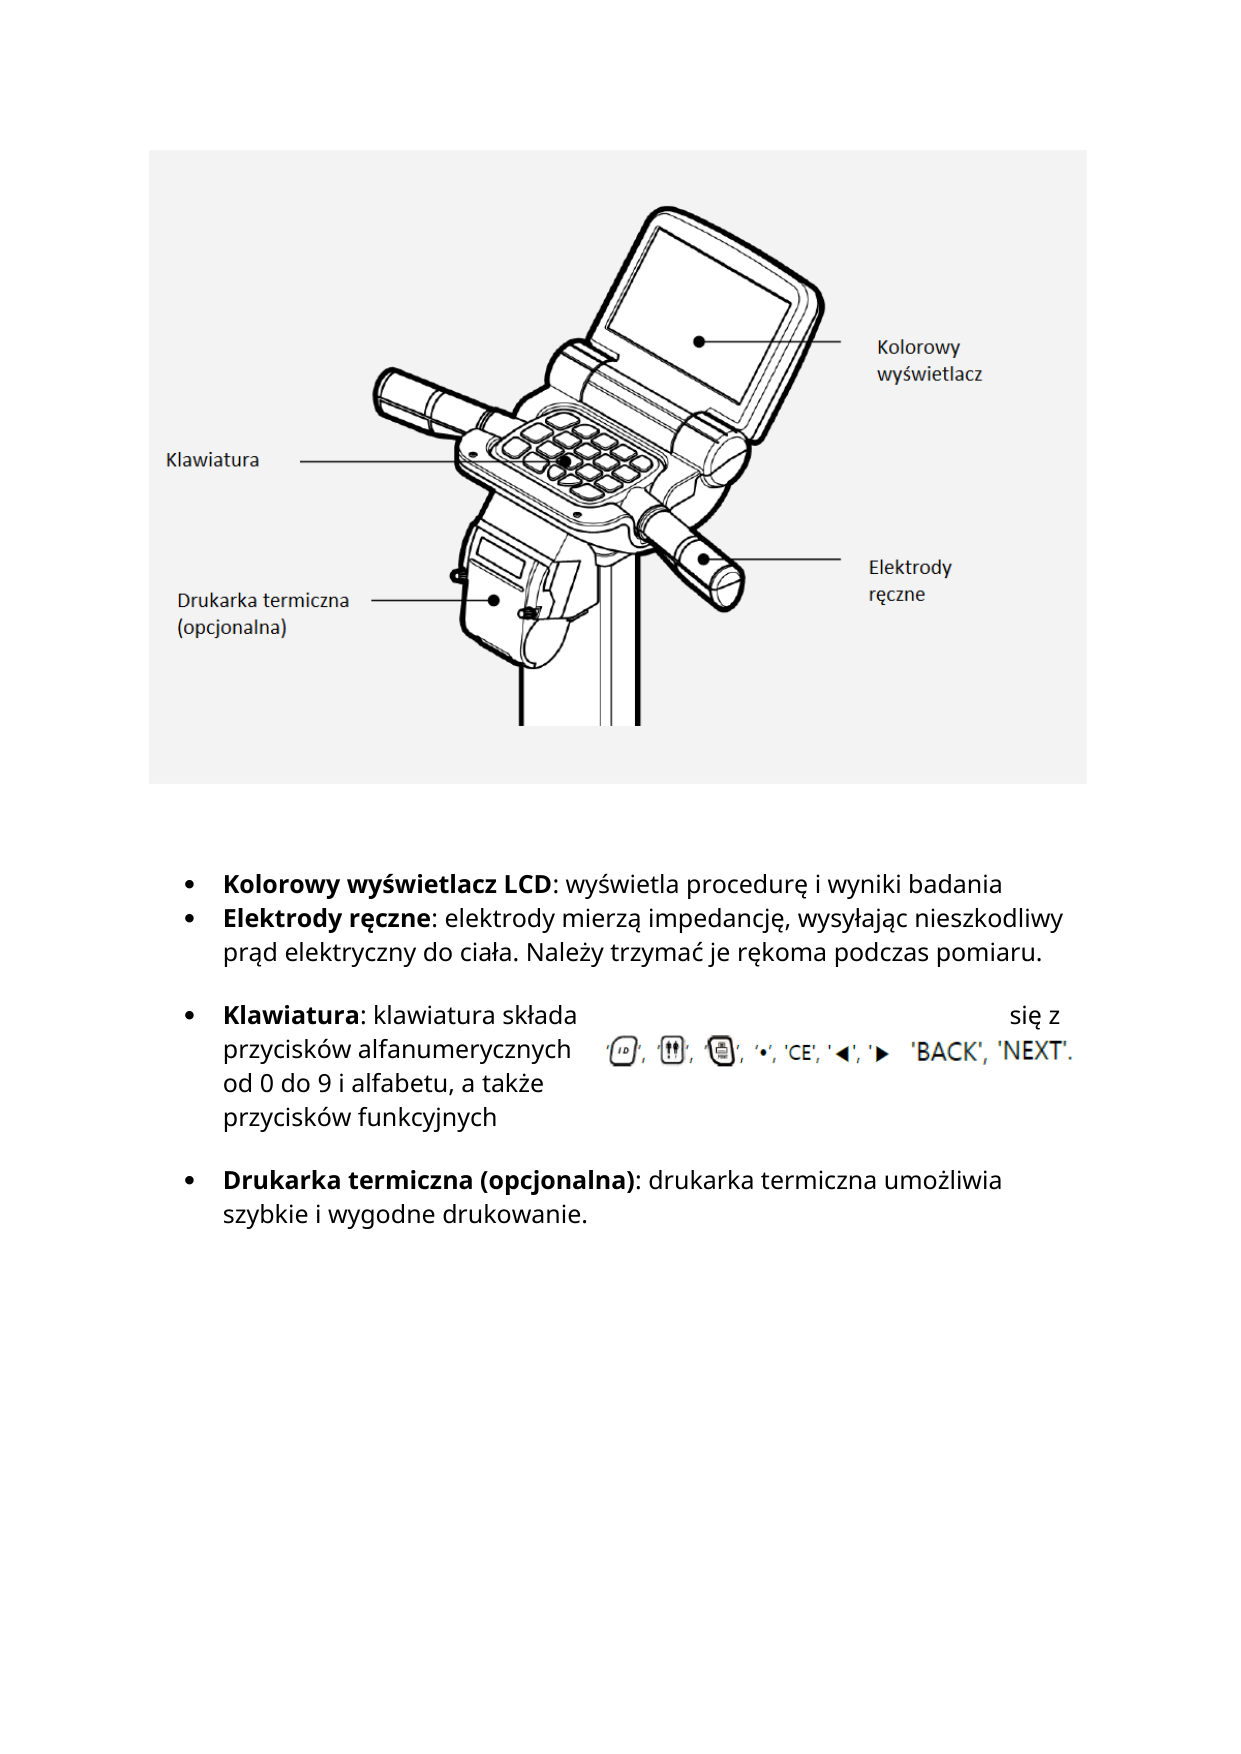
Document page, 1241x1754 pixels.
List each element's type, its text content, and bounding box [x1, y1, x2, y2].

picture [992, 1034, 1083, 1069]
picture [907, 1031, 991, 1069]
list Drukarka termiczna (opcjonalna): drukarka termiczna umożliwia szybkie i wygodne drukowanie. [185, 1163, 1093, 1231]
list Klawiatura: klawiatura składa się z przycisków alfanumerycznych od 0 do 9 i alfabetu, a także przycisków funkcyjnych [185, 998, 1093, 1134]
picture [603, 1031, 899, 1076]
picture [147, 147, 1093, 787]
list Kolorowy wyświetlacz LCD: wyświetla procedurę i wyniki badania [185, 866, 1093, 900]
list Elektrody ręczne: elektrody mierzą impedancję, wysyłając nieszkodliwy prąd elektryczny do ciała. Należy trzymać je rękoma podczas pomiaru. [185, 900, 1093, 968]
